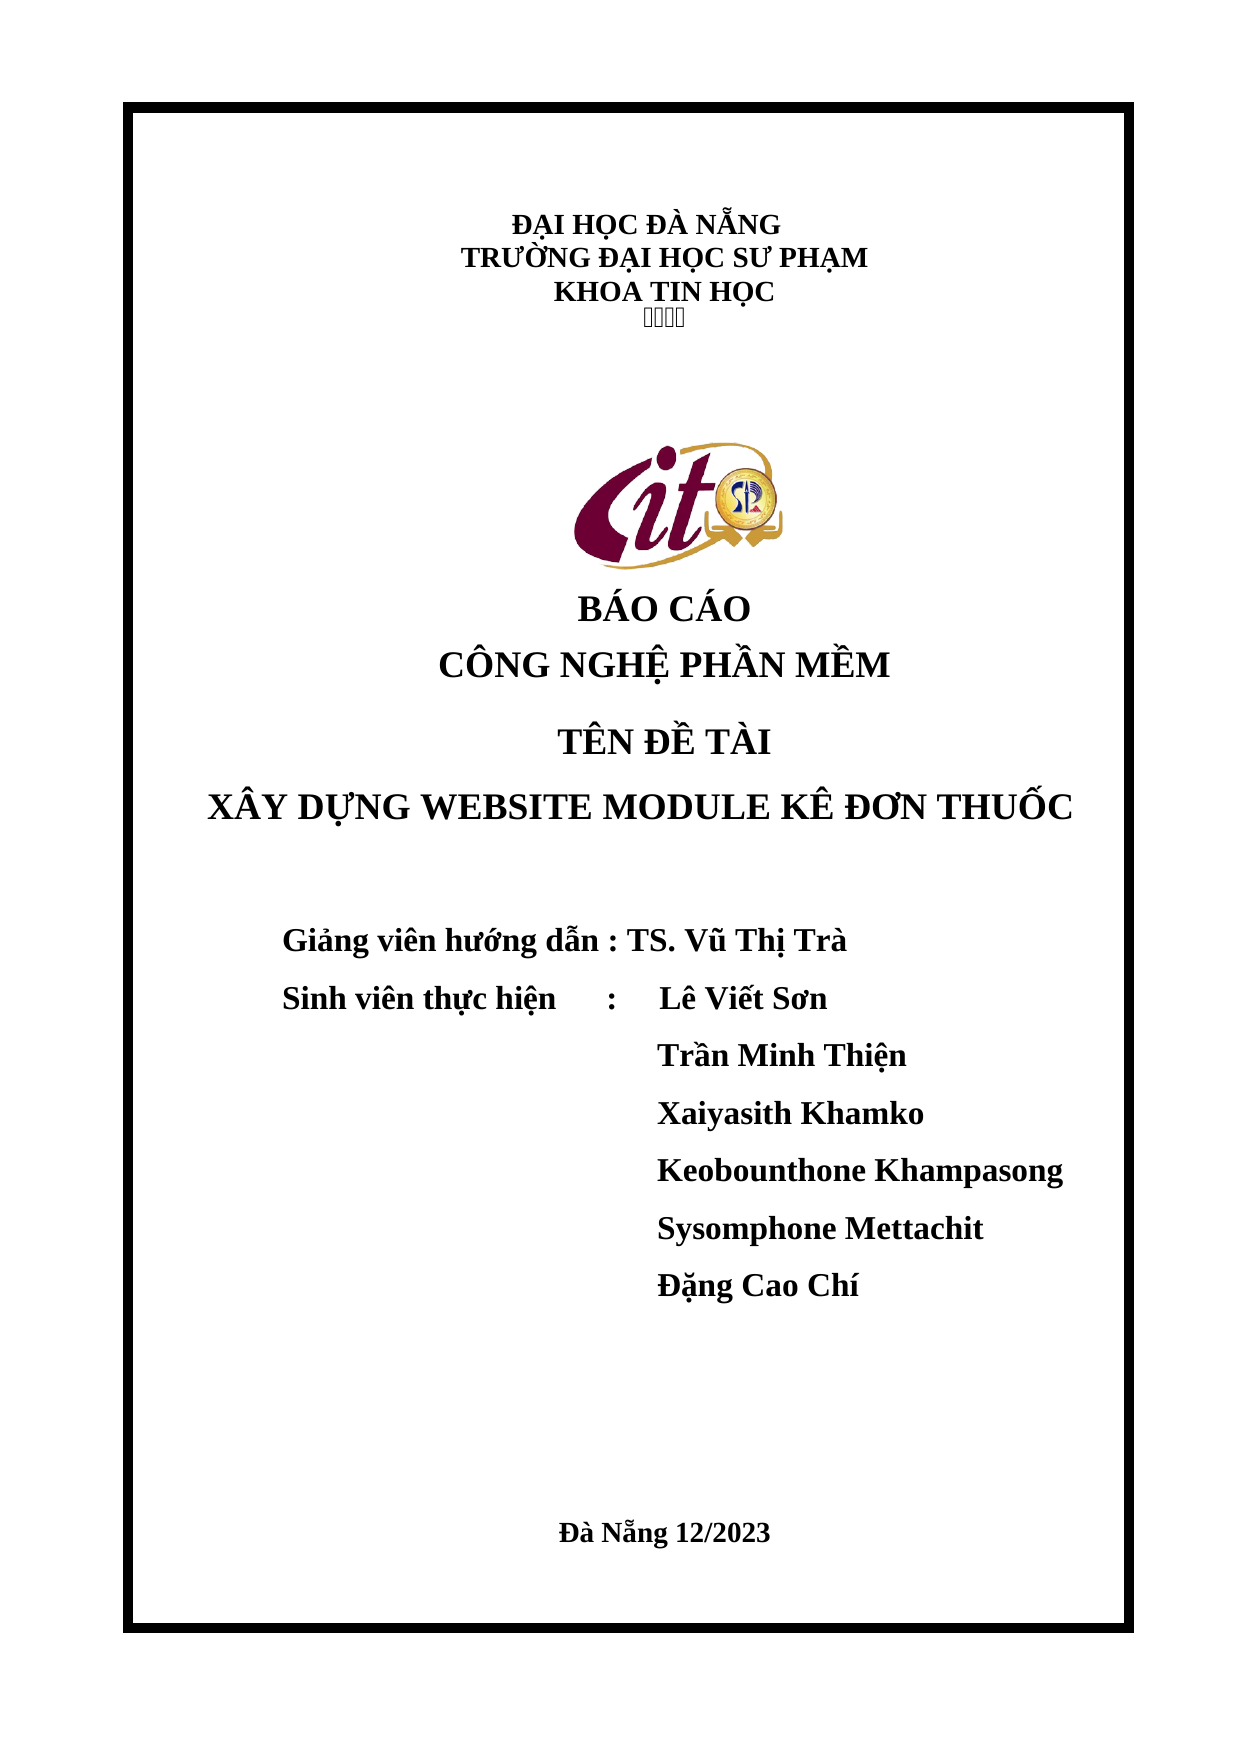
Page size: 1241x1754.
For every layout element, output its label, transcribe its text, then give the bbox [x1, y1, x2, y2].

text ĐẠI HỌC ĐÀ NẴNG [207, 207, 1122, 240]
text KHOA TIN HỌC [207, 274, 1122, 307]
text CÔNG NGHỆ PHẦN MỀM [207, 642, 1122, 685]
picture [565, 436, 793, 574]
text Đà Nẵng 12/2023 [207, 1515, 1122, 1548]
text TRƯỜNG ĐẠI HỌC SƯ PHẠM [207, 240, 1122, 274]
text Xaiyasith Khamko [657, 1093, 1122, 1132]
text BÁO CÁO [207, 587, 1122, 630]
text XÂY DỰNG WEBSITE MODULE KÊ ĐƠN THUỐC [207, 784, 1122, 827]
text Trần Minh Thiện [657, 1036, 1122, 1074]
text Sinh viên thực hiện : Lê Viết Sơn [282, 978, 1122, 1017]
text TÊN ĐỀ TÀI [207, 719, 1122, 763]
text Giảng viên hướng dẫn : TS. Vũ Thị Trà [282, 921, 1122, 959]
text Đặng Cao Chí [657, 1266, 1122, 1304]
text Sysomphone Mettachit [657, 1208, 1122, 1247]
text Keobounthone Khampasong [657, 1151, 1122, 1189]
